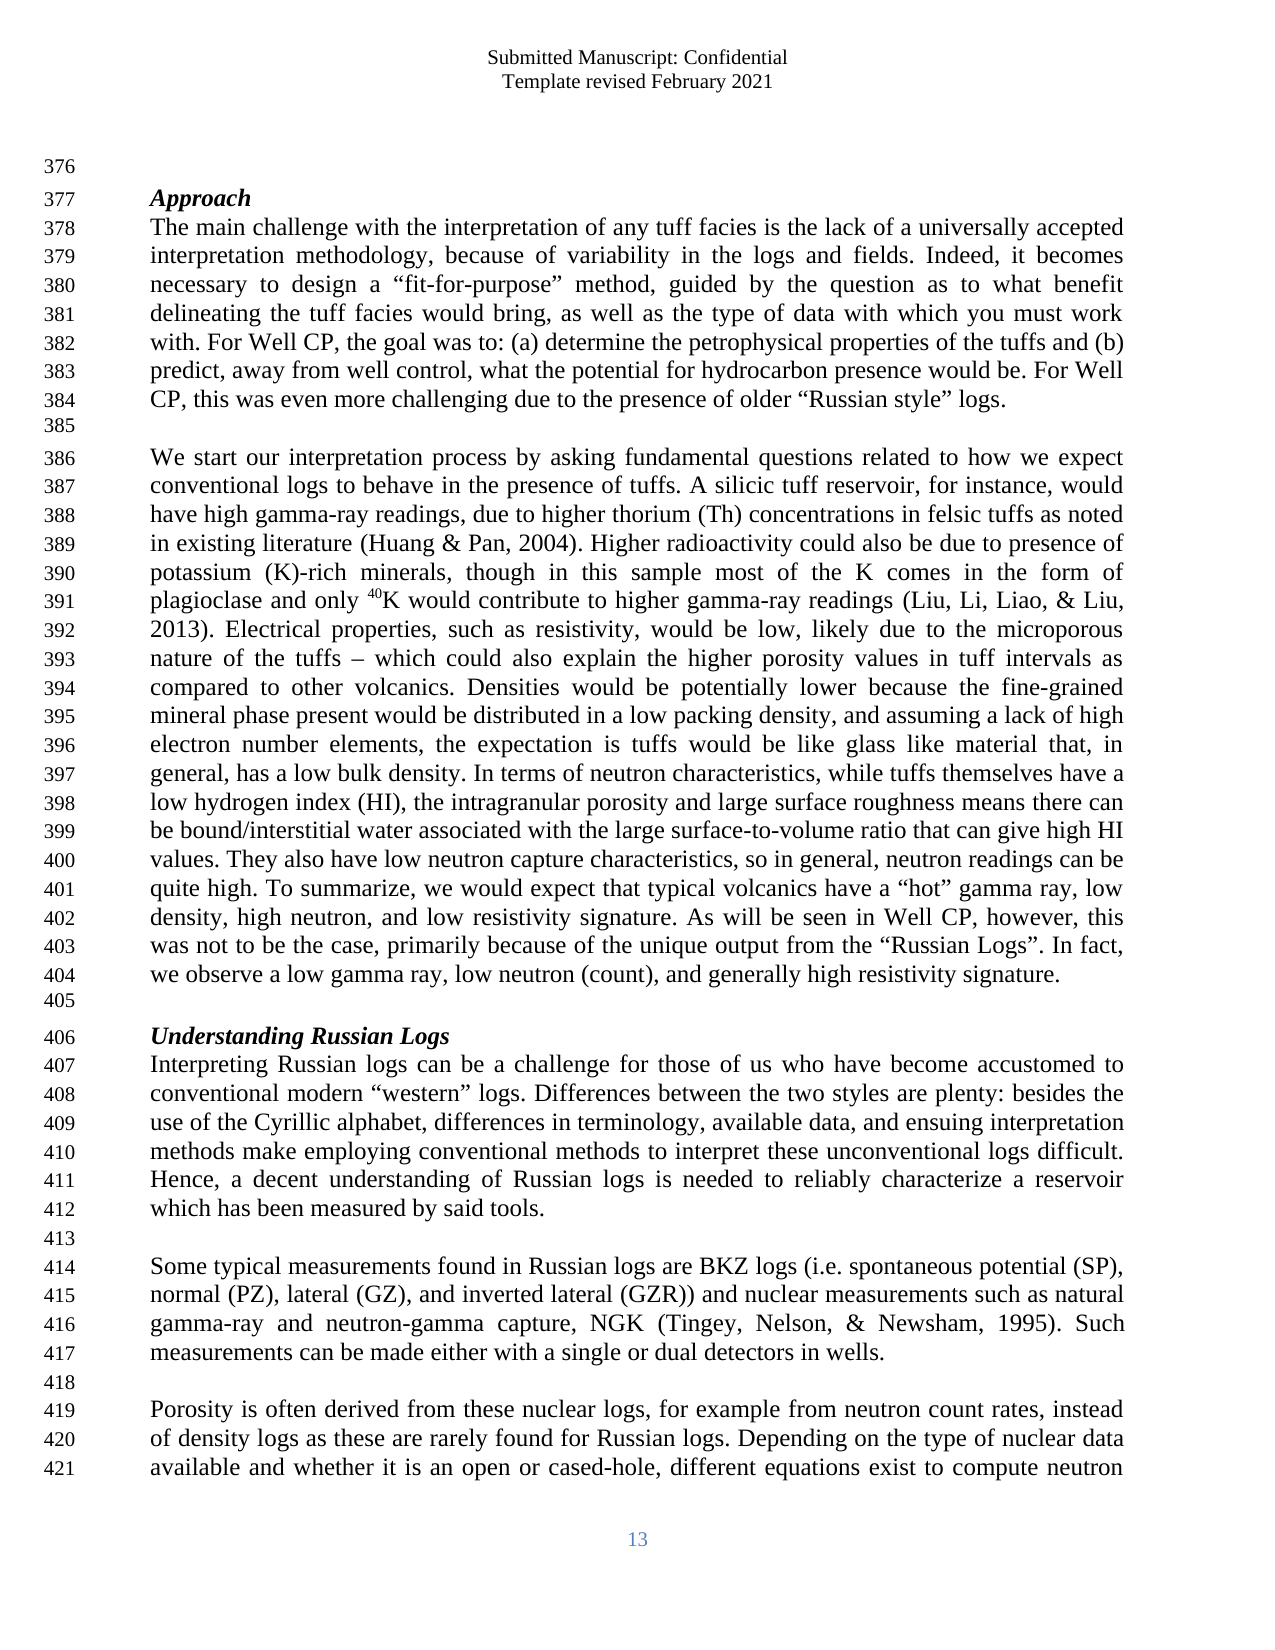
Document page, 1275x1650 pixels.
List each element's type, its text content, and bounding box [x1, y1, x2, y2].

text The main challenge with the interpretation of any tuff facies is the lack of a universally accepted interpretation methodology, because of variability in the logs and fields. Indeed, it becomes necessary to design a “fit-for-purpose” method, guided by the question as to what benefit delineating the tuff facies would bring, as well as the type of data with which you must work with. For Well CP, the goal was to: (a) determine the petrophysical properties of the tuffs and (b) predict, away from well control, what the potential for hydrocarbon presence would be. For Well CP, this was even more challenging due to the presence of older “Russian style” logs. [150, 212, 1125, 413]
text We start our interpretation process by asking fundamental questions related to how we expect conventional logs to behave in the presence of tuffs. A silicic tuff reservoir, for instance, would have high gamma-ray readings, due to higher thorium (Th) concentrations in felsic tuffs as noted in existing literature . Higher radioactivity could also be due to presence of potassium (K)-rich minerals, though in this sample most of the K comes in the form of plagioclase and only 40K would contribute to higher gamma-ray readings . Electrical properties, such as resistivity, would be low, likely due to the microporous nature of the tuffs – which could also explain the higher porosity values in tuff intervals as compared to other volcanics. Densities would be potentially lower because the fine-grained mineral phase present would be distributed in a low packing density, and assuming a lack of high electron number elements, the expectation is tuffs would be like glass like material that, in general, has a low bulk density. In terms of neutron characteristics, while tuffs themselves have a low hydrogen index (HI), the intragranular porosity and large surface roughness means there can be bound/interstitial water associated with the large surface-to-volume ratio that can give high HI values. They also have low neutron capture characteristics, so in general, neutron readings can be quite high. To summarize, we would expect that typical volcanics have a “hot” gamma ray, low density, high neutron, and low resistivity signature. As will be seen in Well CP, however, this was not to be the case, primarily because of the unique output from the “Russian Logs”. In fact, we observe a low gamma ray, low neutron (count), and generally high resistivity signature. [150, 442, 1125, 988]
subtitle Understanding Russian Logs [150, 1021, 1125, 1049]
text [150, 1394, 1125, 1481]
text Interpreting Russian logs can be a challenge for those of us who have become accustomed to conventional modern “western” logs. Differences between the two styles are plenty: besides the use of the Cyrillic alphabet, differences in terminology, available data, and ensuing interpretation methods make employing conventional methods to interpret these unconventional logs difficult. Hence, a decent understanding of Russian logs is needed to reliably characterize a reservoir which has been measured by said tools. [150, 1049, 1125, 1222]
text Some typical measurements found in Russian logs are BKZ logs (i.e. spontaneous potential (SP), normal (PZ), lateral (GZ), and inverted lateral (GZR)) and nuclear measurements such as natural gamma-ray and neutron-gamma capture, NGK . Such measurements can be made either with a single or dual detectors in wells. [150, 1251, 1125, 1366]
subtitle Approach [150, 183, 1125, 212]
